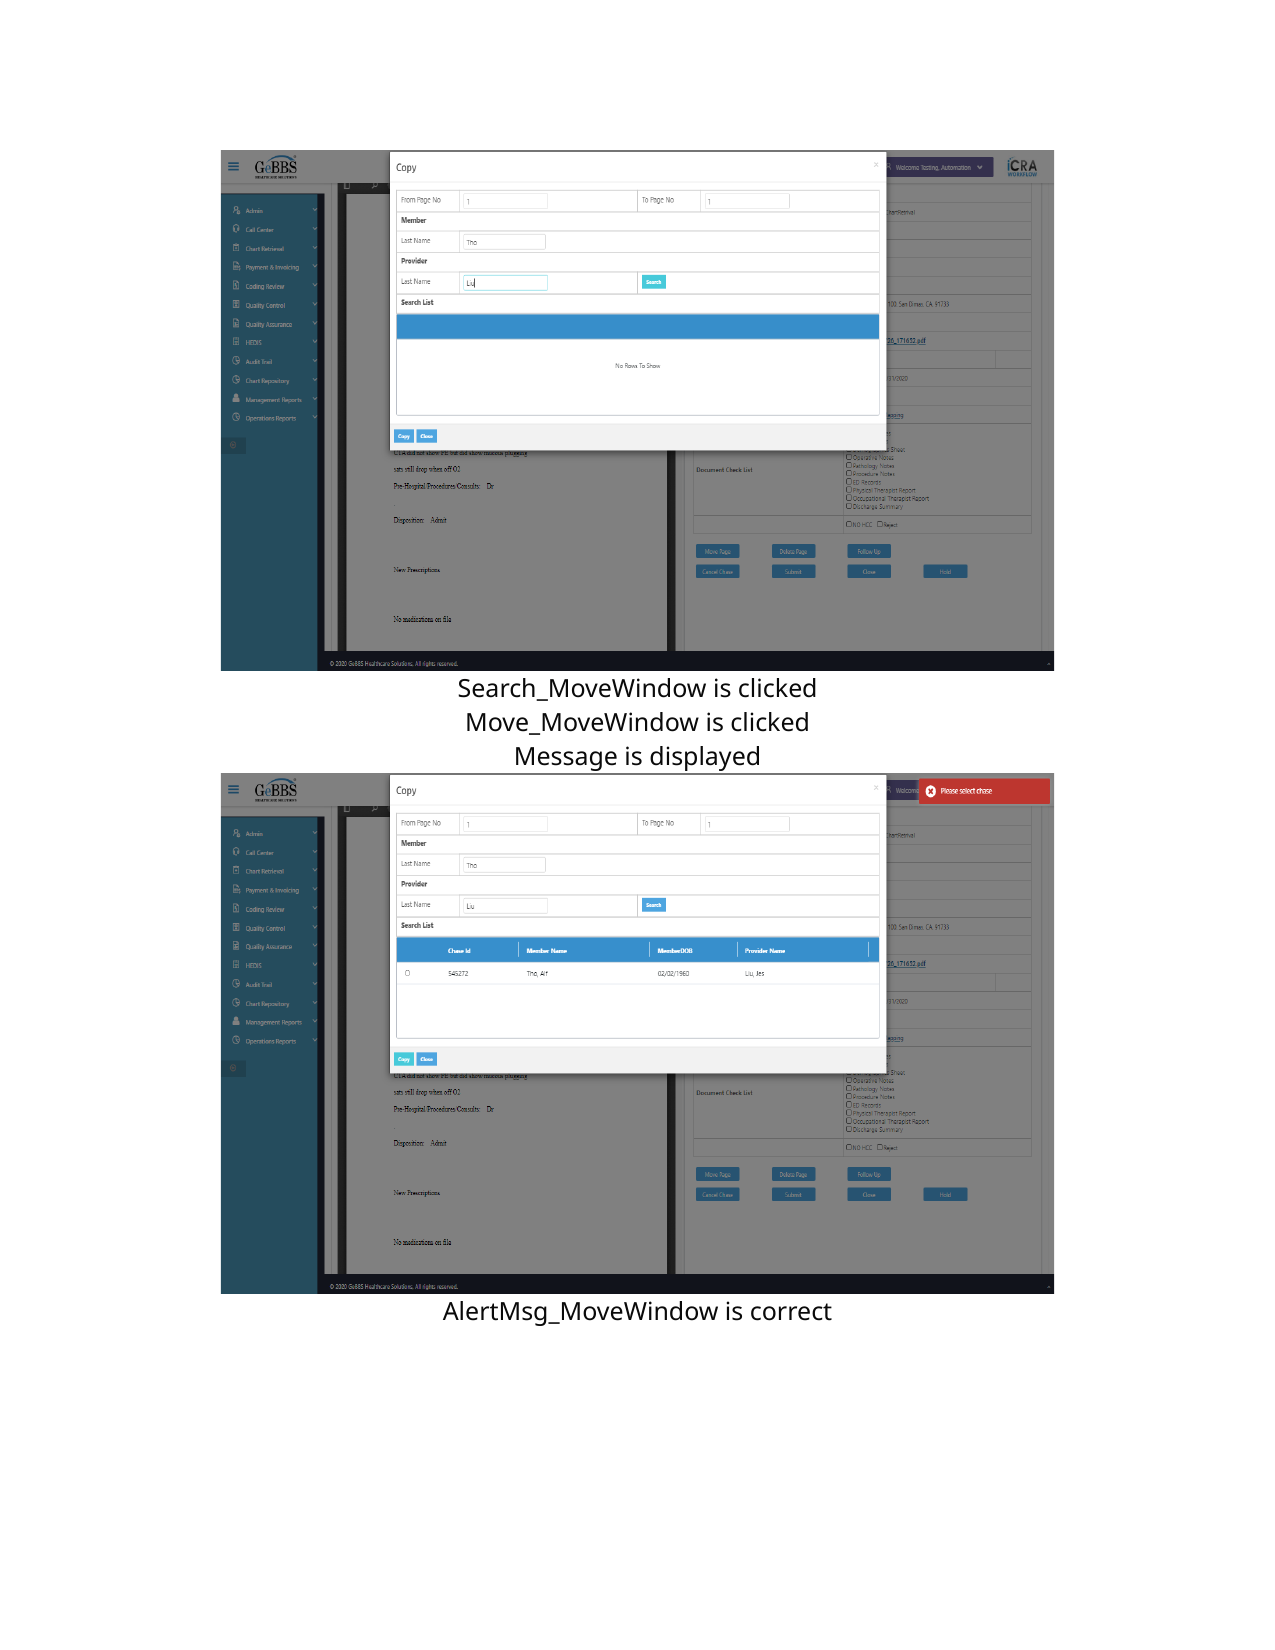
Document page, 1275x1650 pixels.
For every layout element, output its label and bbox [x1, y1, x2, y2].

picture [220, 773, 1055, 1294]
text [150, 150, 1125, 1328]
picture [220, 150, 1055, 671]
